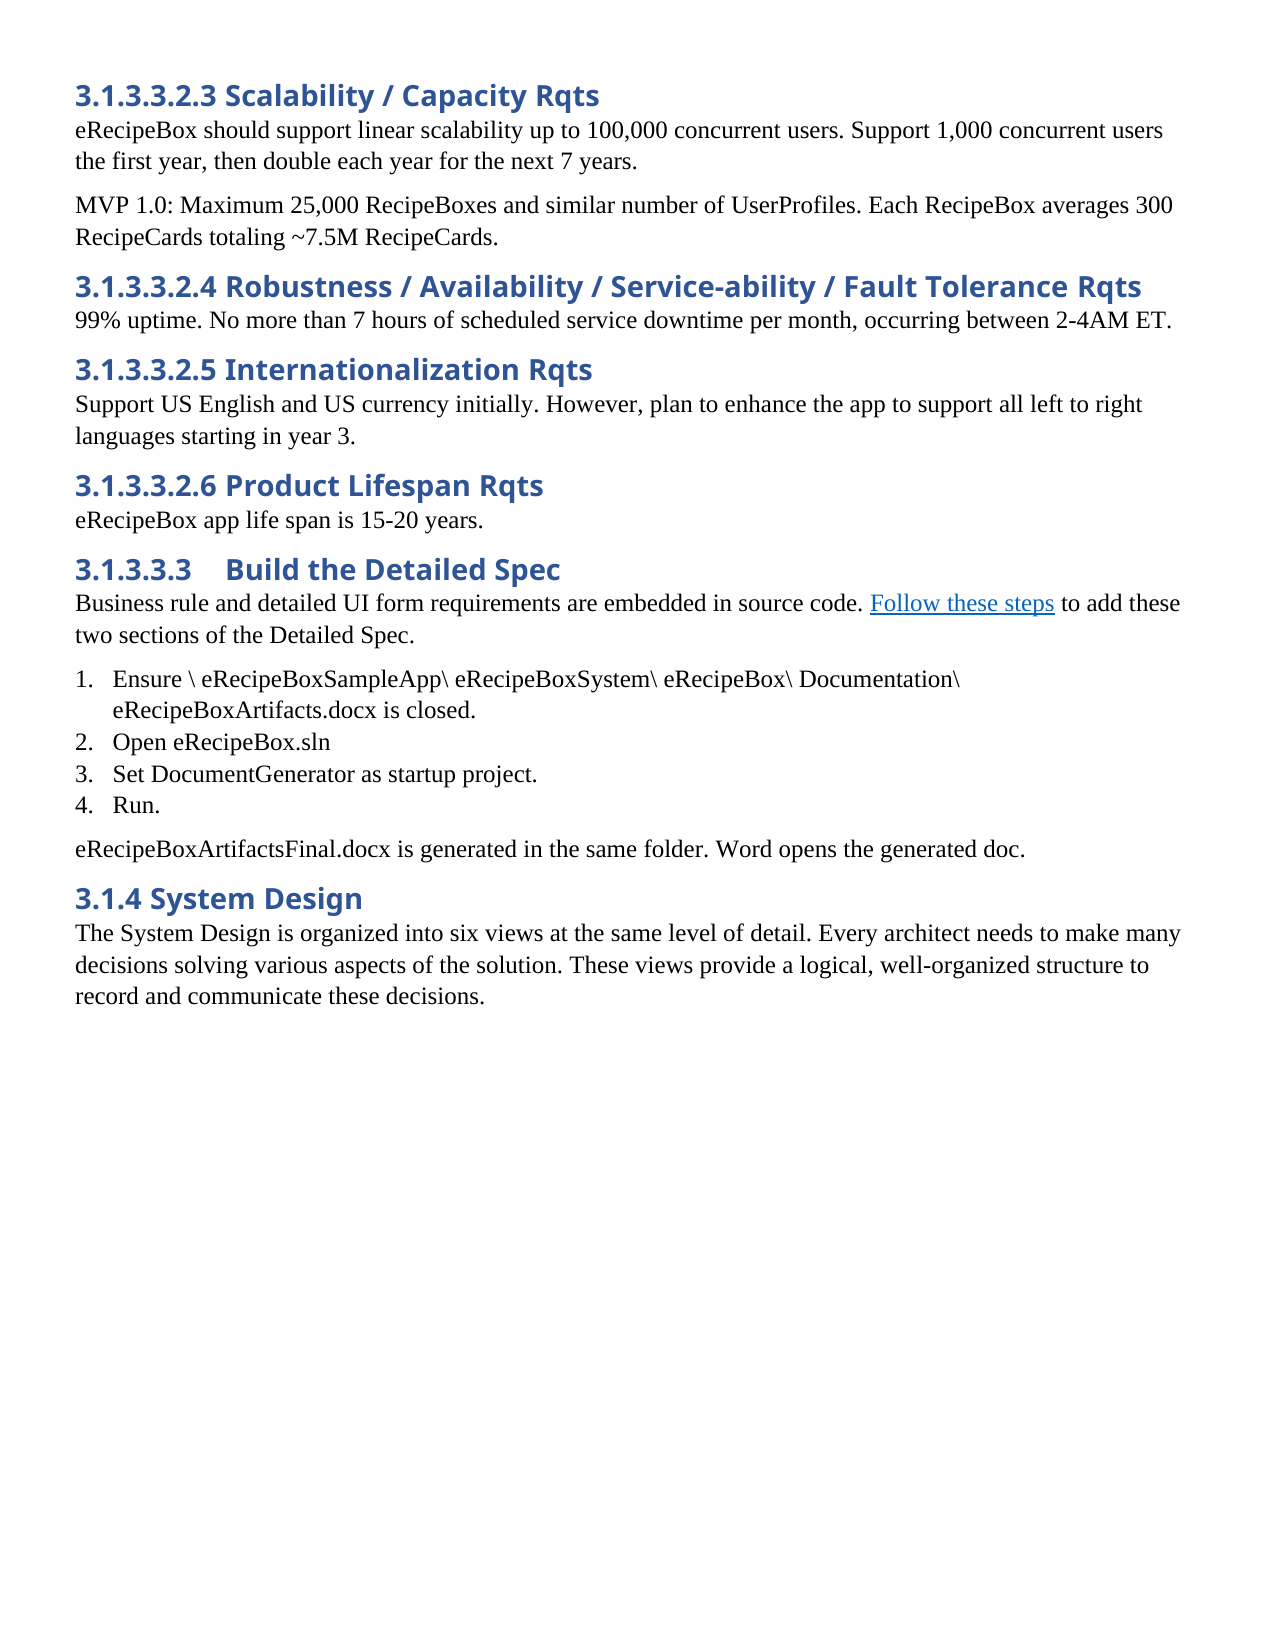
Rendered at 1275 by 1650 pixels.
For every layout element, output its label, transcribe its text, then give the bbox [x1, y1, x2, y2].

list Set DocumentGenerator as startup project. [75, 759, 1200, 787]
subtitle Product Lifespan Rqts [75, 465, 1200, 505]
text Business rule and detailed UI form requirements are embedded in source code. Follow these steps to add these two sections of the Detailed Spec. [75, 588, 1200, 649]
subtitle Internationalization Rqts [75, 350, 1200, 389]
text Support US English and US currency initially. However, plan to enhance the app to support all left to right languages starting in year 3. [75, 389, 1200, 450]
text eRecipeBox should support linear scalability up to 100,000 concurrent users. Support 1,000 concurrent users the first year, then double each year for the next 7 years. [75, 115, 1200, 175]
subtitle Scalability / Capacity Rqts [75, 75, 1200, 115]
list Run. [75, 790, 1200, 819]
subtitle System Design [75, 878, 1200, 918]
text The System Design is organized into six views at the same level of detail. Every architect needs to make many decisions solving various aspects of the solution. These views provide a logical, well-organized structure to record and communicate these decisions. [75, 918, 1200, 1010]
text eRecipeBox app life span is 15-20 years. [75, 505, 1200, 533]
subtitle Robustness / Availability / Service-ability / Fault Tolerance Rqts [75, 266, 1200, 306]
subtitle Build the Detailed Spec [75, 549, 1200, 588]
text eRecipeBoxArtifactsFinal.docx is generated in the same folder. Word opens the generated doc. [75, 834, 1200, 863]
list Open eRecipeBox.sln [75, 727, 1200, 756]
list Ensure \ eRecipeBoxSampleApp\ eRecipeBoxSystem\ eRecipeBox\ Documentation\ eRecipeBoxArtifacts.docx is closed. [75, 664, 1200, 724]
text MVP 1.0: Maximum 25,000 RecipeBoxes and similar number of UserProfiles. Each RecipeBox averages 300 RecipeCards totaling ~7.5M RecipeCards. [75, 190, 1200, 251]
text 99% uptime. No more than 7 hours of scheduled service downtime per month, occurring between 2-4AM ET. [75, 306, 1200, 334]
